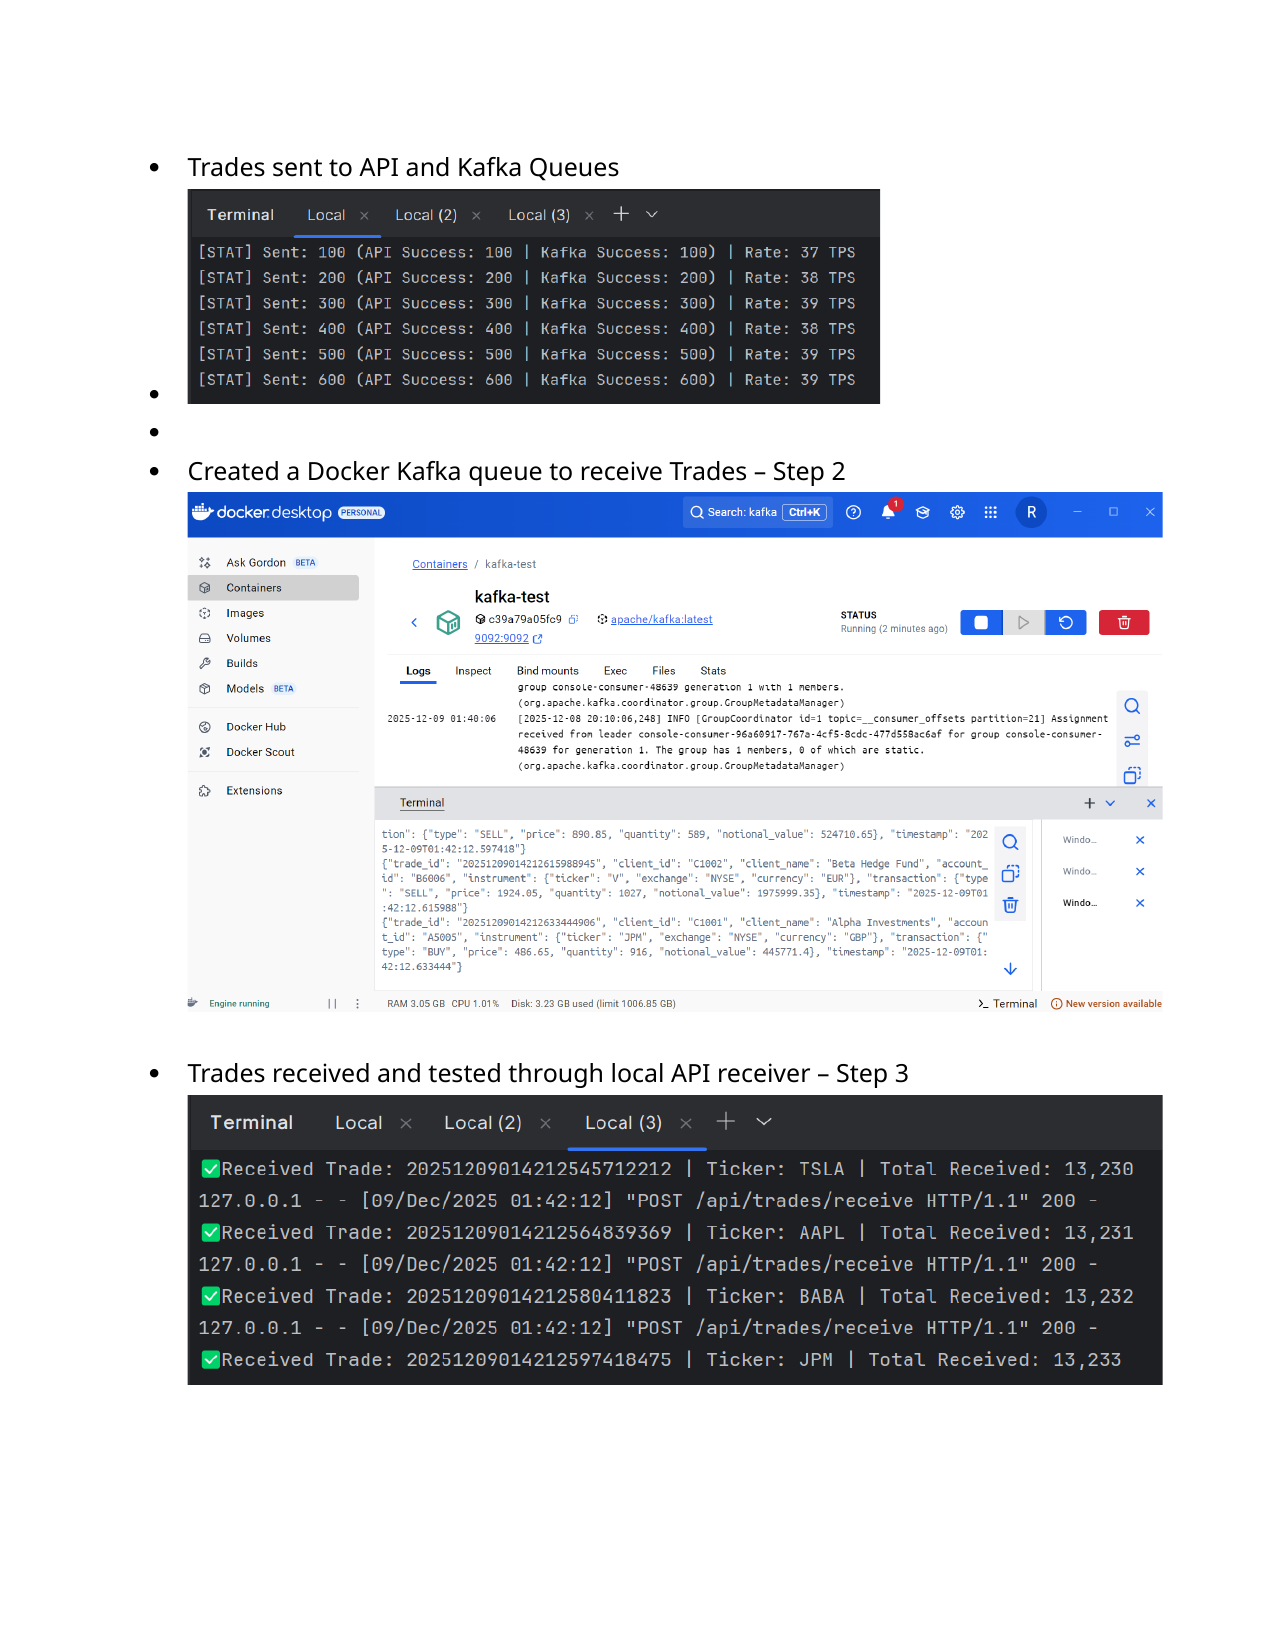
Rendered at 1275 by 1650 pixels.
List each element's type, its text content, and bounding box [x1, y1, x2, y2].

picture [187, 1095, 1163, 1385]
picture [187, 492, 1163, 1012]
list Trades sent to API and Kafka Queues [150, 150, 1125, 184]
picture [187, 189, 881, 404]
